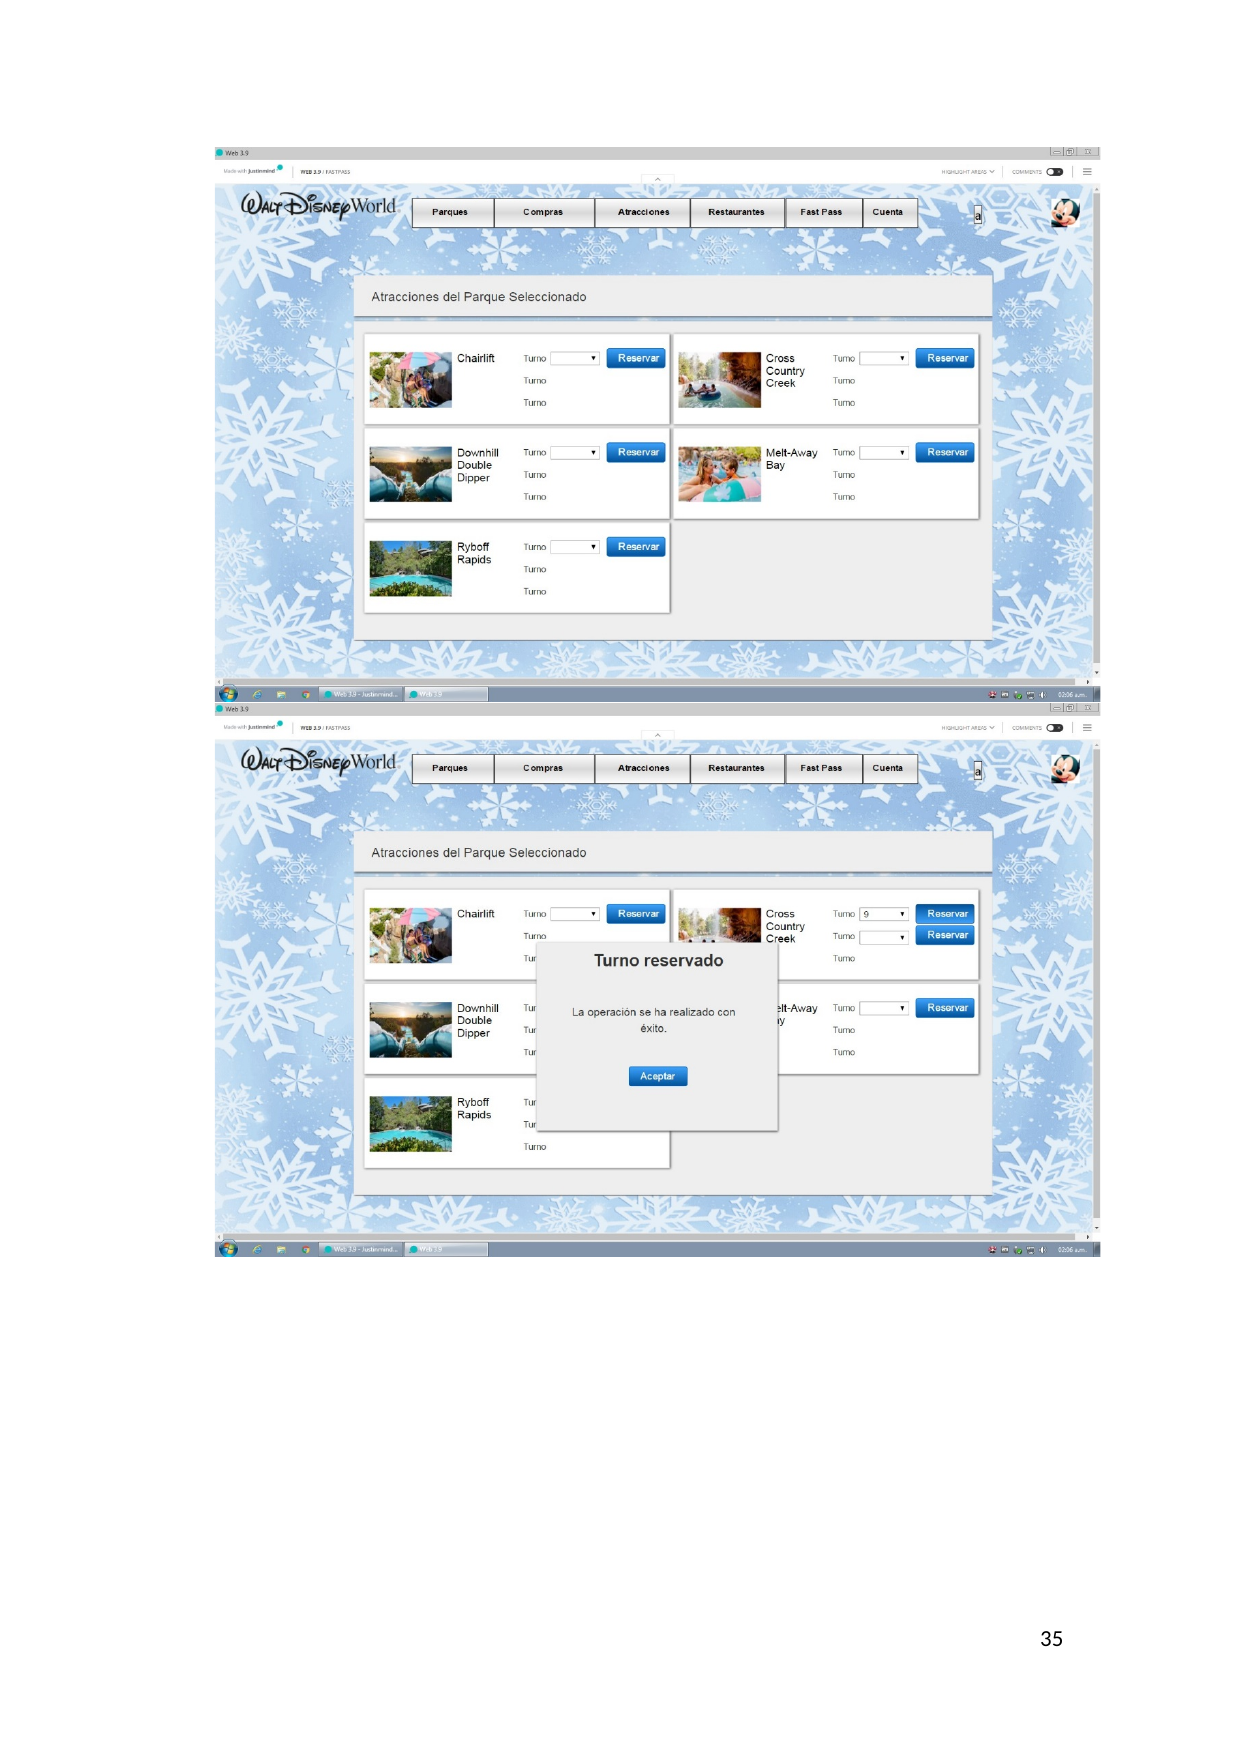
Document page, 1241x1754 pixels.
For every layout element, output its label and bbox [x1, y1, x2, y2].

picture [214, 703, 1101, 1257]
picture [214, 147, 1101, 702]
